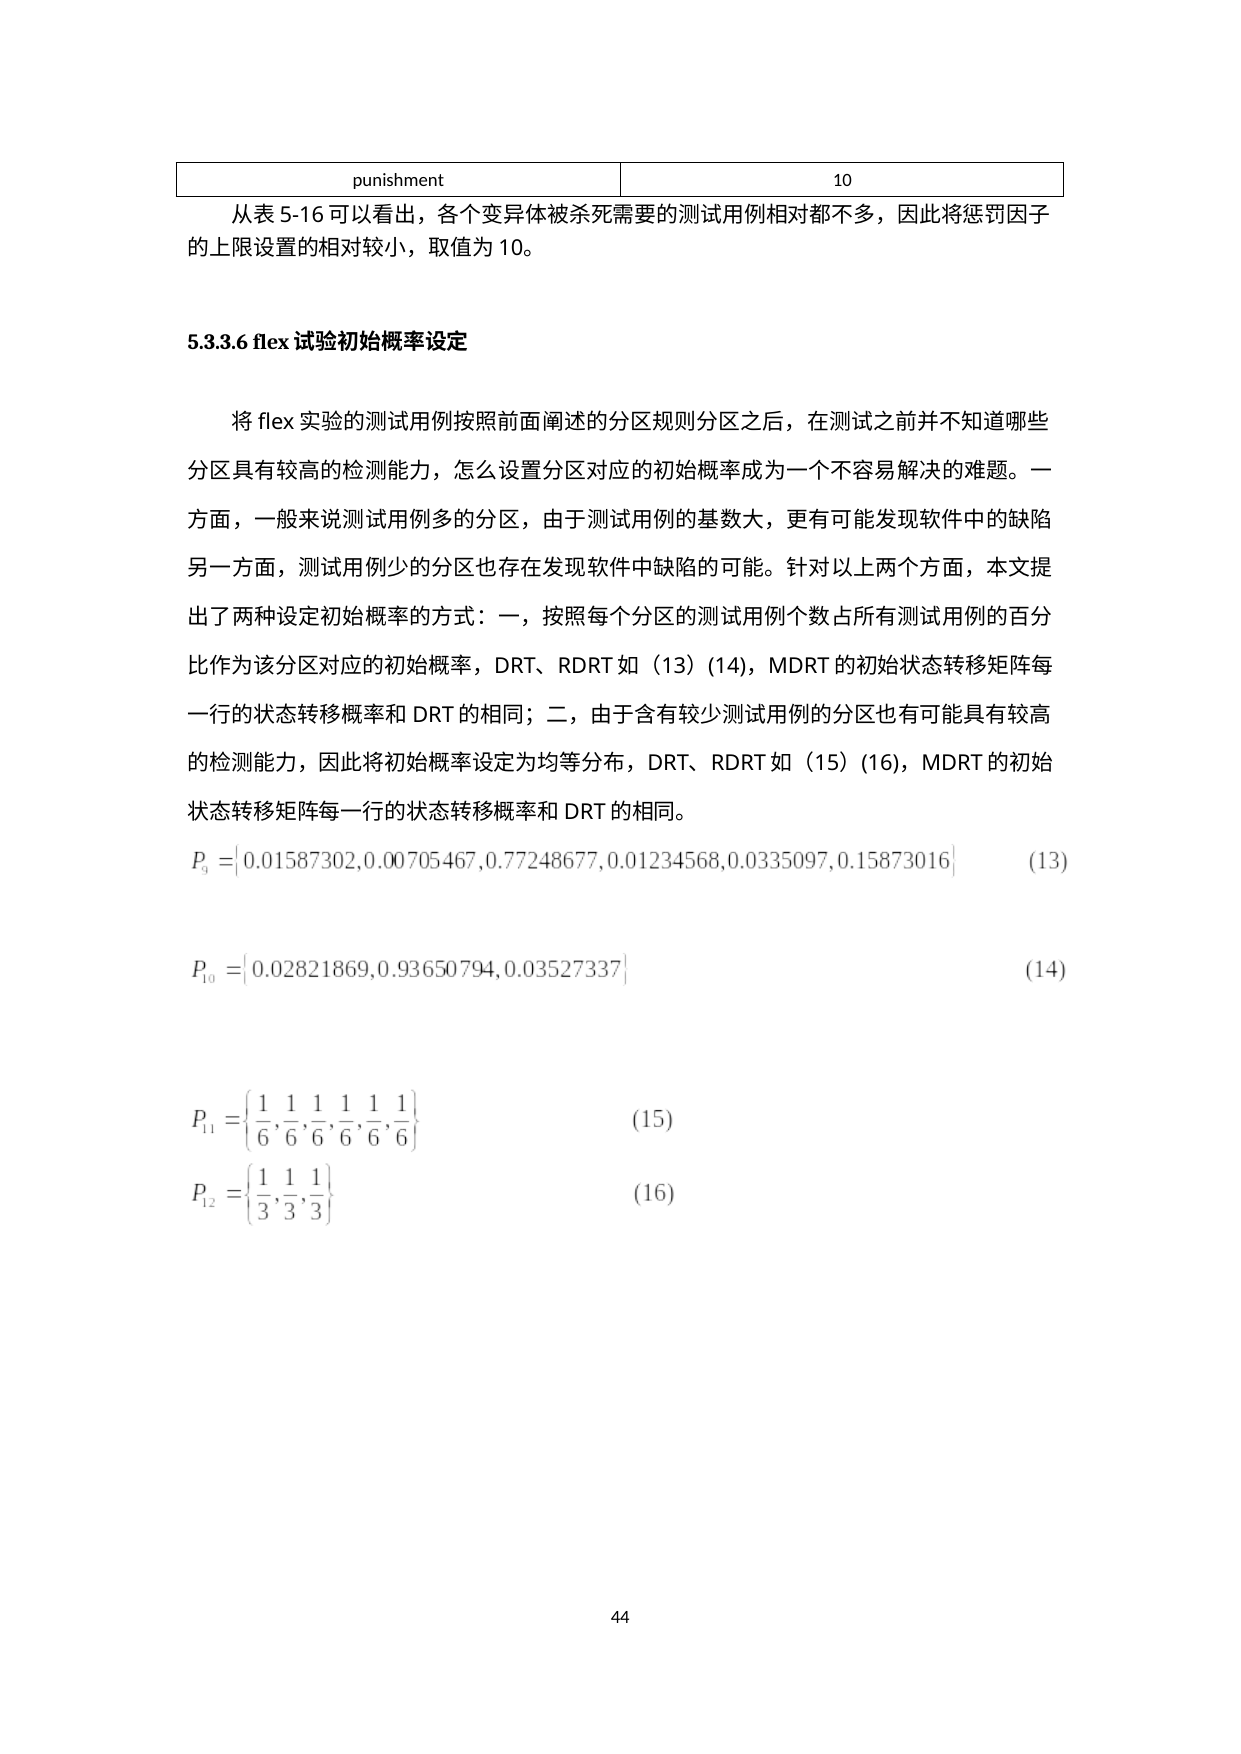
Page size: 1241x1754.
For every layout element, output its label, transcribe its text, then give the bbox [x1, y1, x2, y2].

subtitle 5.3.3.6 flex试验初始概率设定 [187, 323, 1053, 356]
table_cell 10 [621, 163, 1063, 196]
table_cell punishment [177, 163, 620, 196]
text 将flex实验的测试用例按照前面阐述的分区规则分区之后，在测试之前并不知道哪些分区具有较高的检测能力，怎么设置分区对应的初始概率成为一个不容易解决的难题。一方面，一般来说测试用例多的分区，由于测试用例的基数大，更有可能发现软件中的缺陷；另一方面，测试用例少的分区也存在发现软件中缺陷的可能。针对以上两个方面，本文提出了两种设定初始概率的方式：一，按照每个分区的测试用例个数占所有测试用例的百分比作为该分区对应的初始概率，DRT、RDRT如（13）(14)，MDRT的初始状态转移矩阵每一行的状态转移概率和DRT的相同；二，由于含有较少测试用例的分区也有可能具有较高的检测能力，因此将初始概率设定为均等分布，DRT、RDRT如（15）(16)，MDRT的初始状态转移矩阵每一行的状态转移概率和DRT的相同。 [187, 404, 1053, 826]
text 从表5-16可以看出，各个变异体被杀死需要的测试用例相对都不多，因此将惩罚因子的上限设置的相对较小，取值为10。 [187, 197, 1053, 262]
